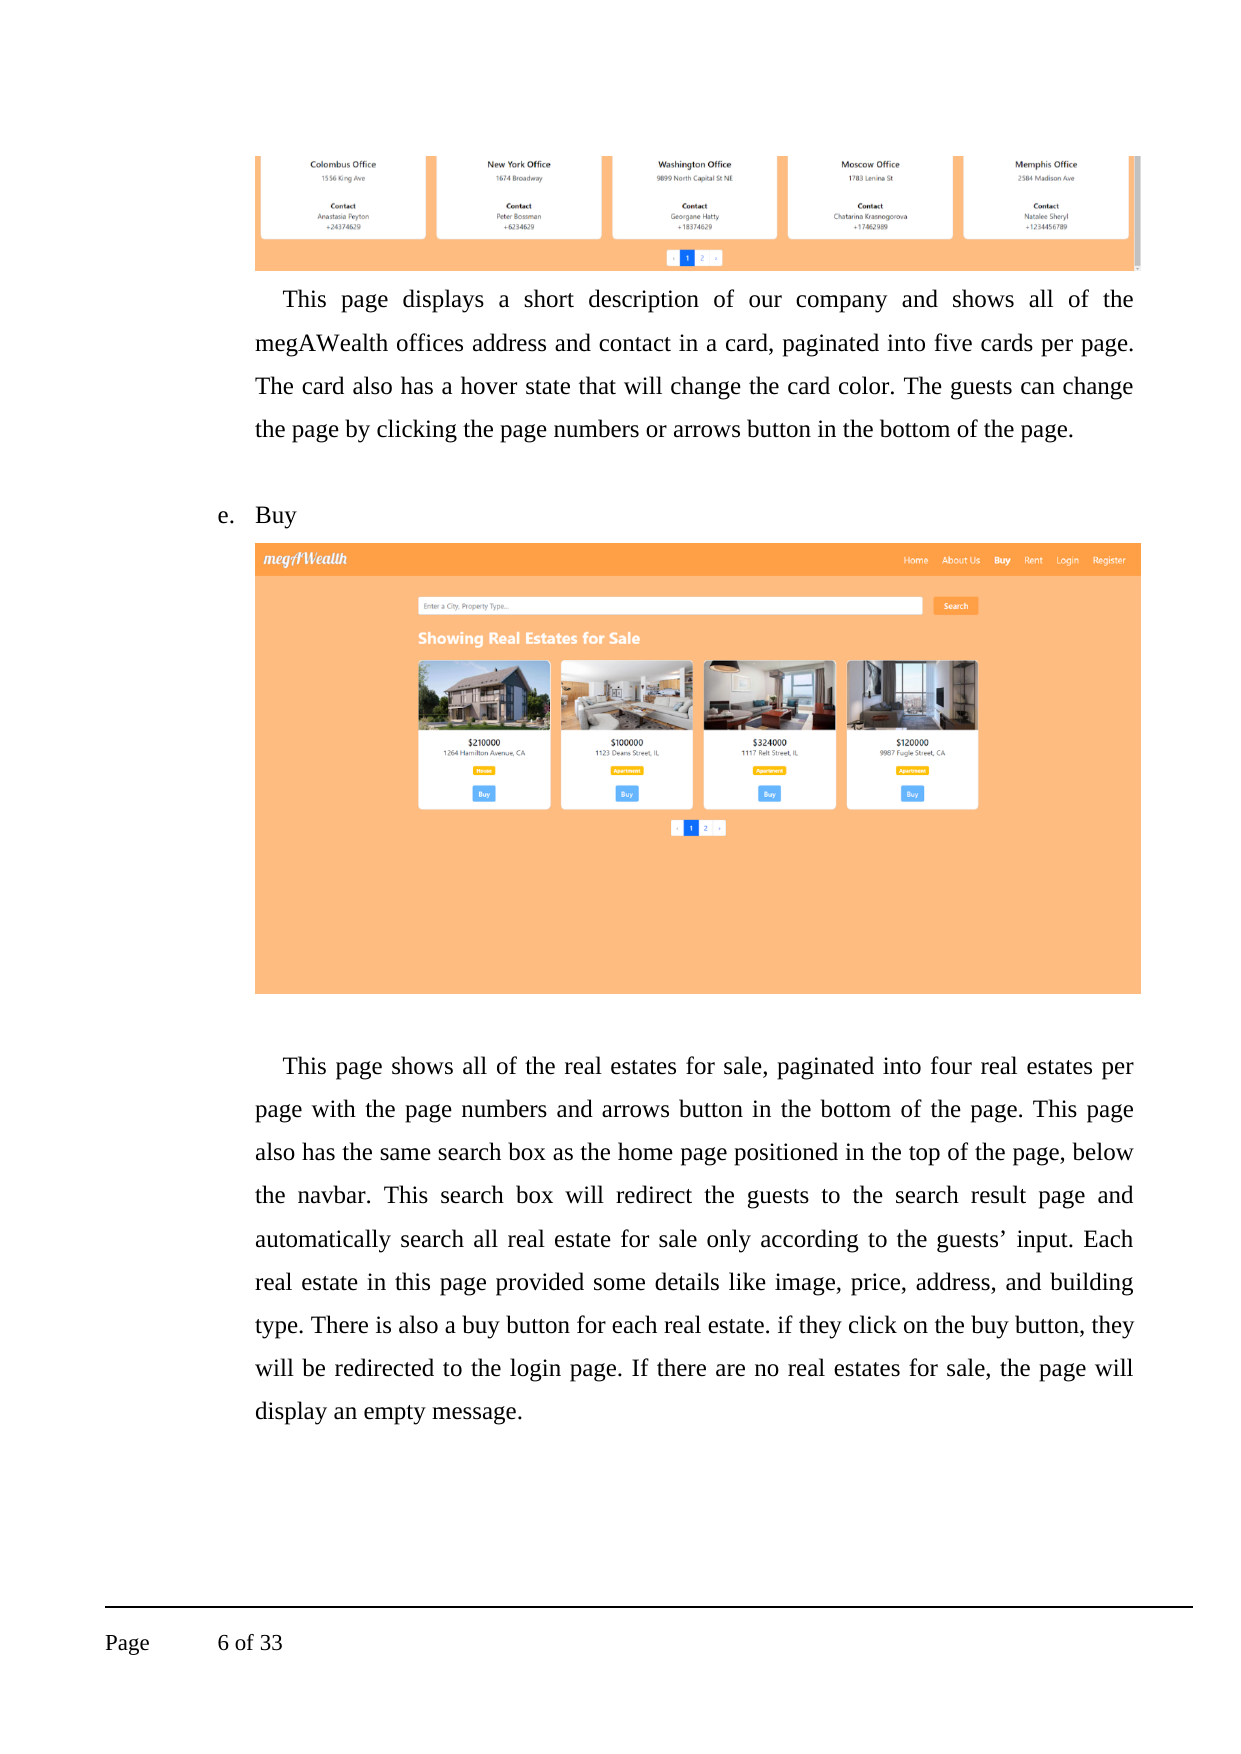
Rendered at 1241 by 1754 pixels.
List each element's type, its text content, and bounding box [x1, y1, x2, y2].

list This page displays a short description of our company and shows all of the megAWealth offices address and contact in a card, paginated into five cards per page. The card also has a hover state that will change the card color. The guests can change the page by clicking the page numbers or arrows button in the bottom of the page. [255, 284, 1135, 443]
picture [255, 156, 1141, 271]
list Buy [217, 500, 1135, 529]
list This page shows all of the real estates for sale, paginated into four real estates per page with the page numbers and arrows button in the bottom of the page. This page also has the same search box as the home page positioned in the top of the page, below the navbar. This search box will redirect the guests to the search result page and automatically search all real estate for sale only according to the guests’ input. Each real estate in this page provided some details like image, price, address, and building type. There is also a buy button for each real estate. if they click on the buy button, they will be redirected to the login page. If there are no real estates for sale, the page will display an empty message. [255, 1051, 1135, 1425]
picture [255, 543, 1141, 994]
